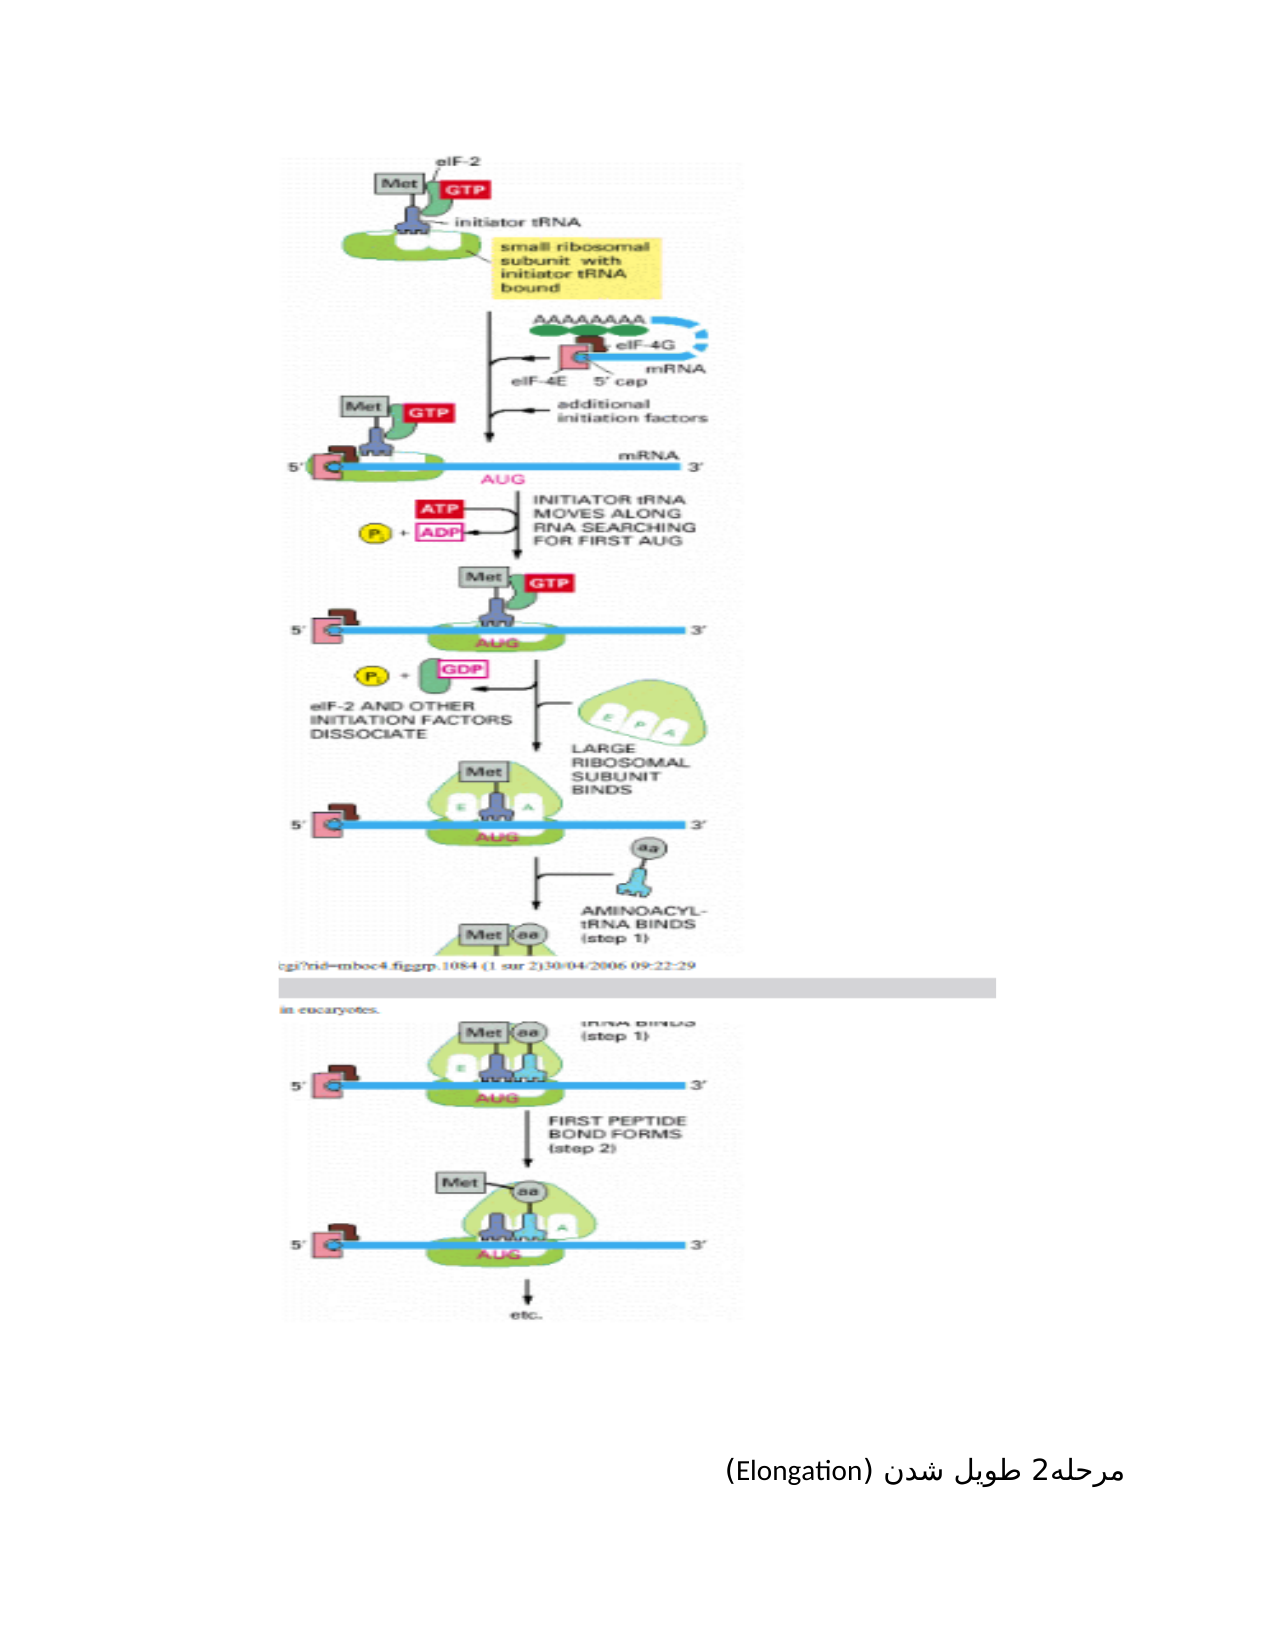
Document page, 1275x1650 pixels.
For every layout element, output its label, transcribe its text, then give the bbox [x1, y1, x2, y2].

text مرحله2 طویل شدن (Elongation) [150, 1452, 1125, 1488]
picture [278, 150, 997, 1323]
